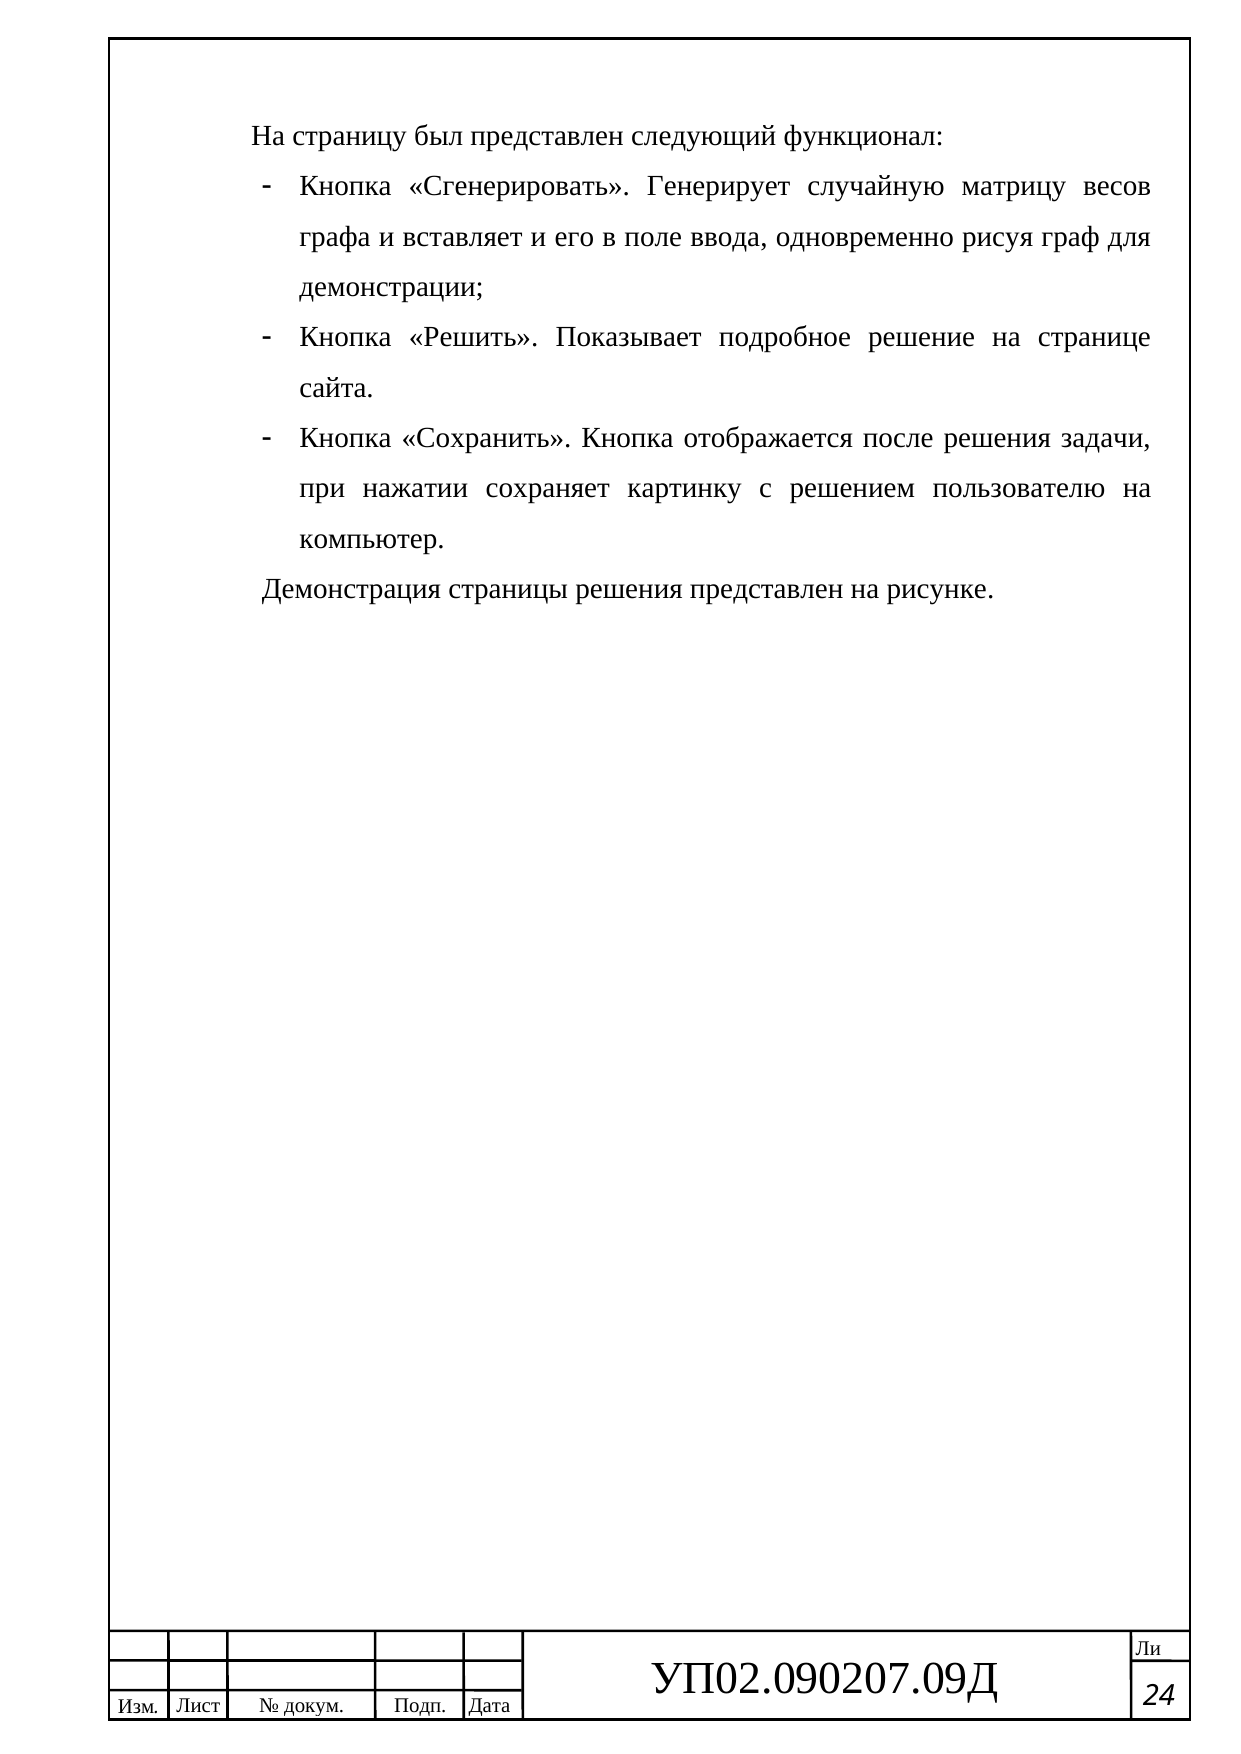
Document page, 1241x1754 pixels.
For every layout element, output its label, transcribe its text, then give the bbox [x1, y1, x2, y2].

list Кнопка «Сгенерировать». Генерирует случайную матрицу весов графа и вставляет и его в поле ввода, одновременно рисуя граф для демонстрации; [262, 168, 1152, 303]
list Кнопка «Сохранить». Кнопка отображается после решения задачи, при нажатии сохраняет картинку с решением пользователю на компьютер. [262, 420, 1152, 554]
text На страницу был представлен следующий функционал: [177, 118, 1152, 152]
text Демонстрация страницы решения представлен на рисунке. [262, 571, 1152, 605]
list Кнопка «Решить». Показывает подробное решение на странице сайта. [262, 319, 1152, 403]
